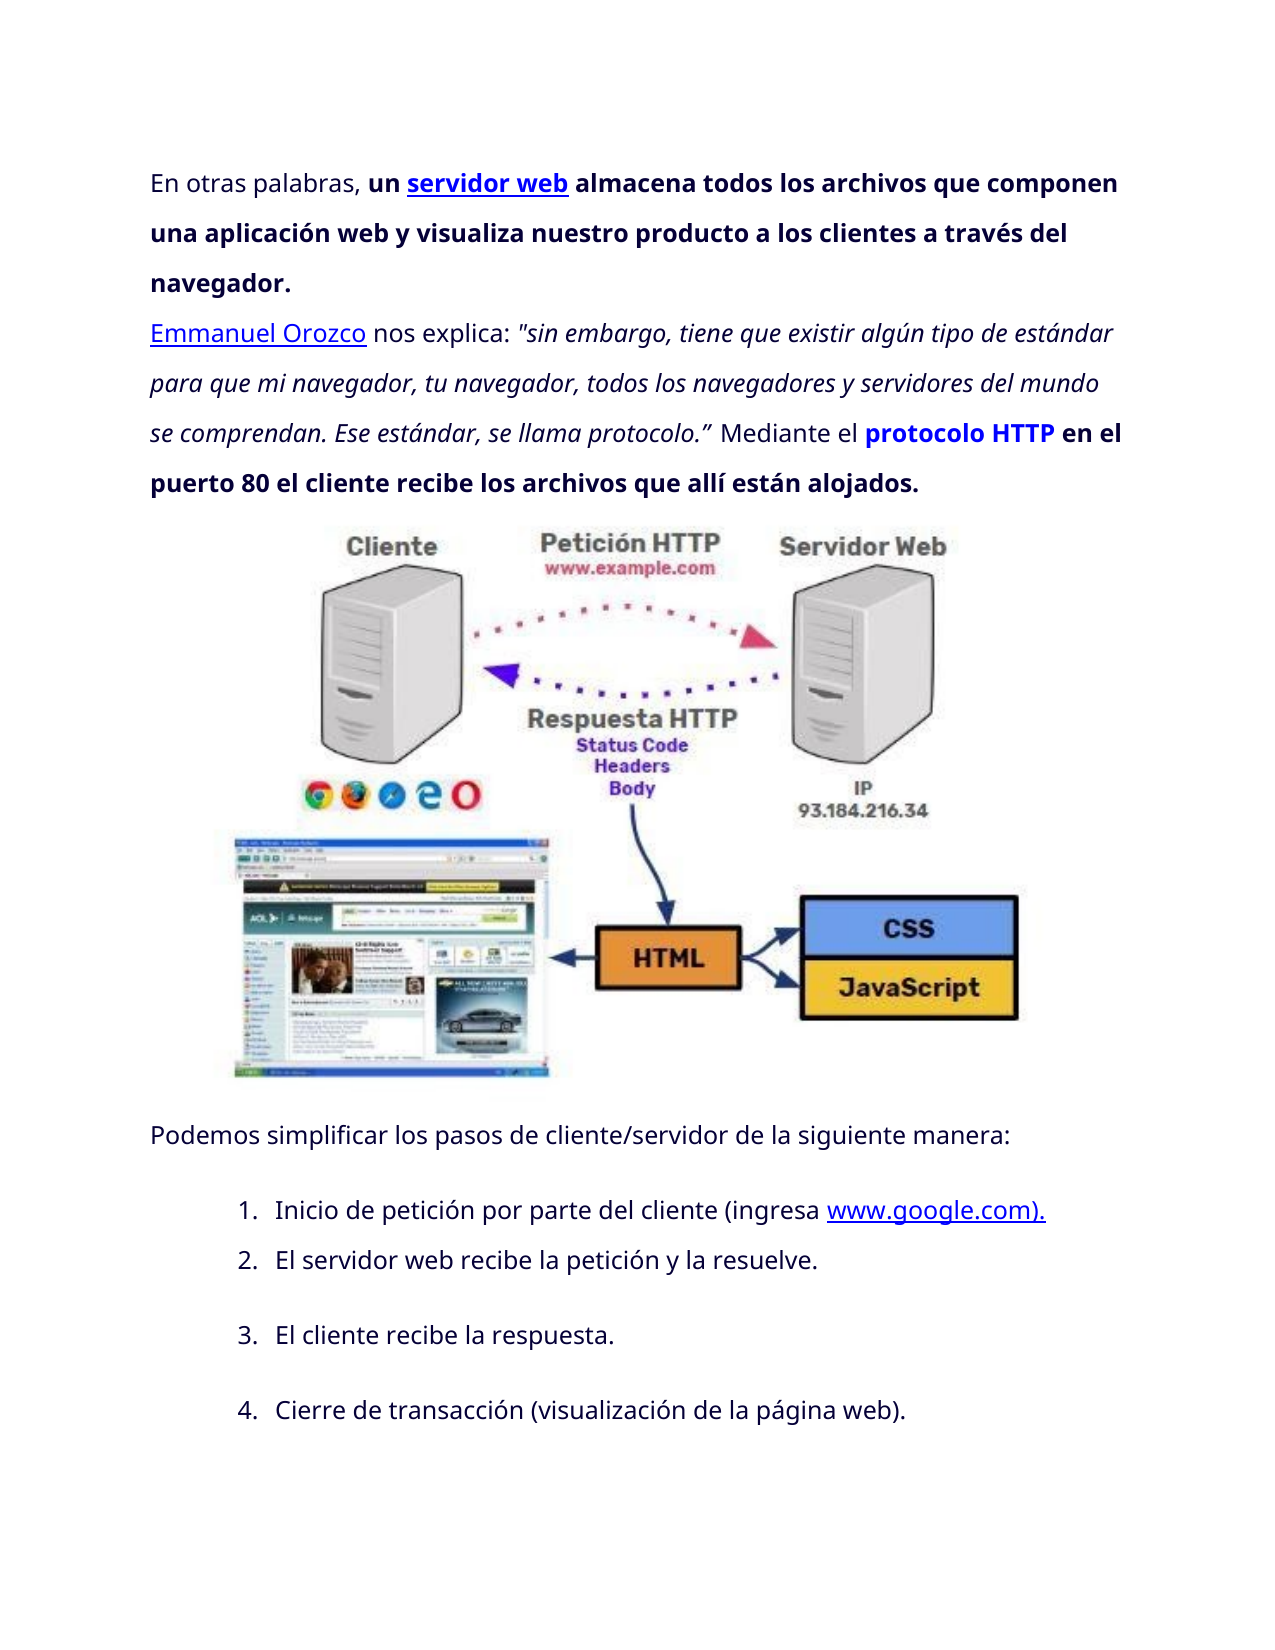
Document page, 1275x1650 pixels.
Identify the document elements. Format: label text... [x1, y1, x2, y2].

text Podemos simplificar los pasos de cliente/servidor de la siguiente manera: [150, 1102, 1125, 1152]
text En otras palabras, un servidor web almacena todos los archivos que componen una aplicación web y visualiza nuestro producto a los clientes a través del navegador. [150, 150, 1125, 300]
list El cliente recibe la respuesta. [237, 1302, 1125, 1352]
picture [187, 500, 1088, 1102]
list Cierre de transacción (visualización de la página web). [237, 1377, 1125, 1427]
text Emmanuel Orozco nos explica: "sin embargo, tiene que existir algún tipo de estándar para que mi navegador, tu navegador, todos los navegadores y servidores del mundo se comprendan. Ese estándar, se llama protocolo.” Mediante el protocolo HTTP en el puerto 80 el cliente recibe los archivos que allí están alojados. [150, 300, 1125, 500]
list El servidor web recibe la petición y la resuelve. [237, 1227, 1125, 1277]
list Inicio de petición por parte del cliente (ingresa www.google.com). [237, 1177, 1125, 1227]
